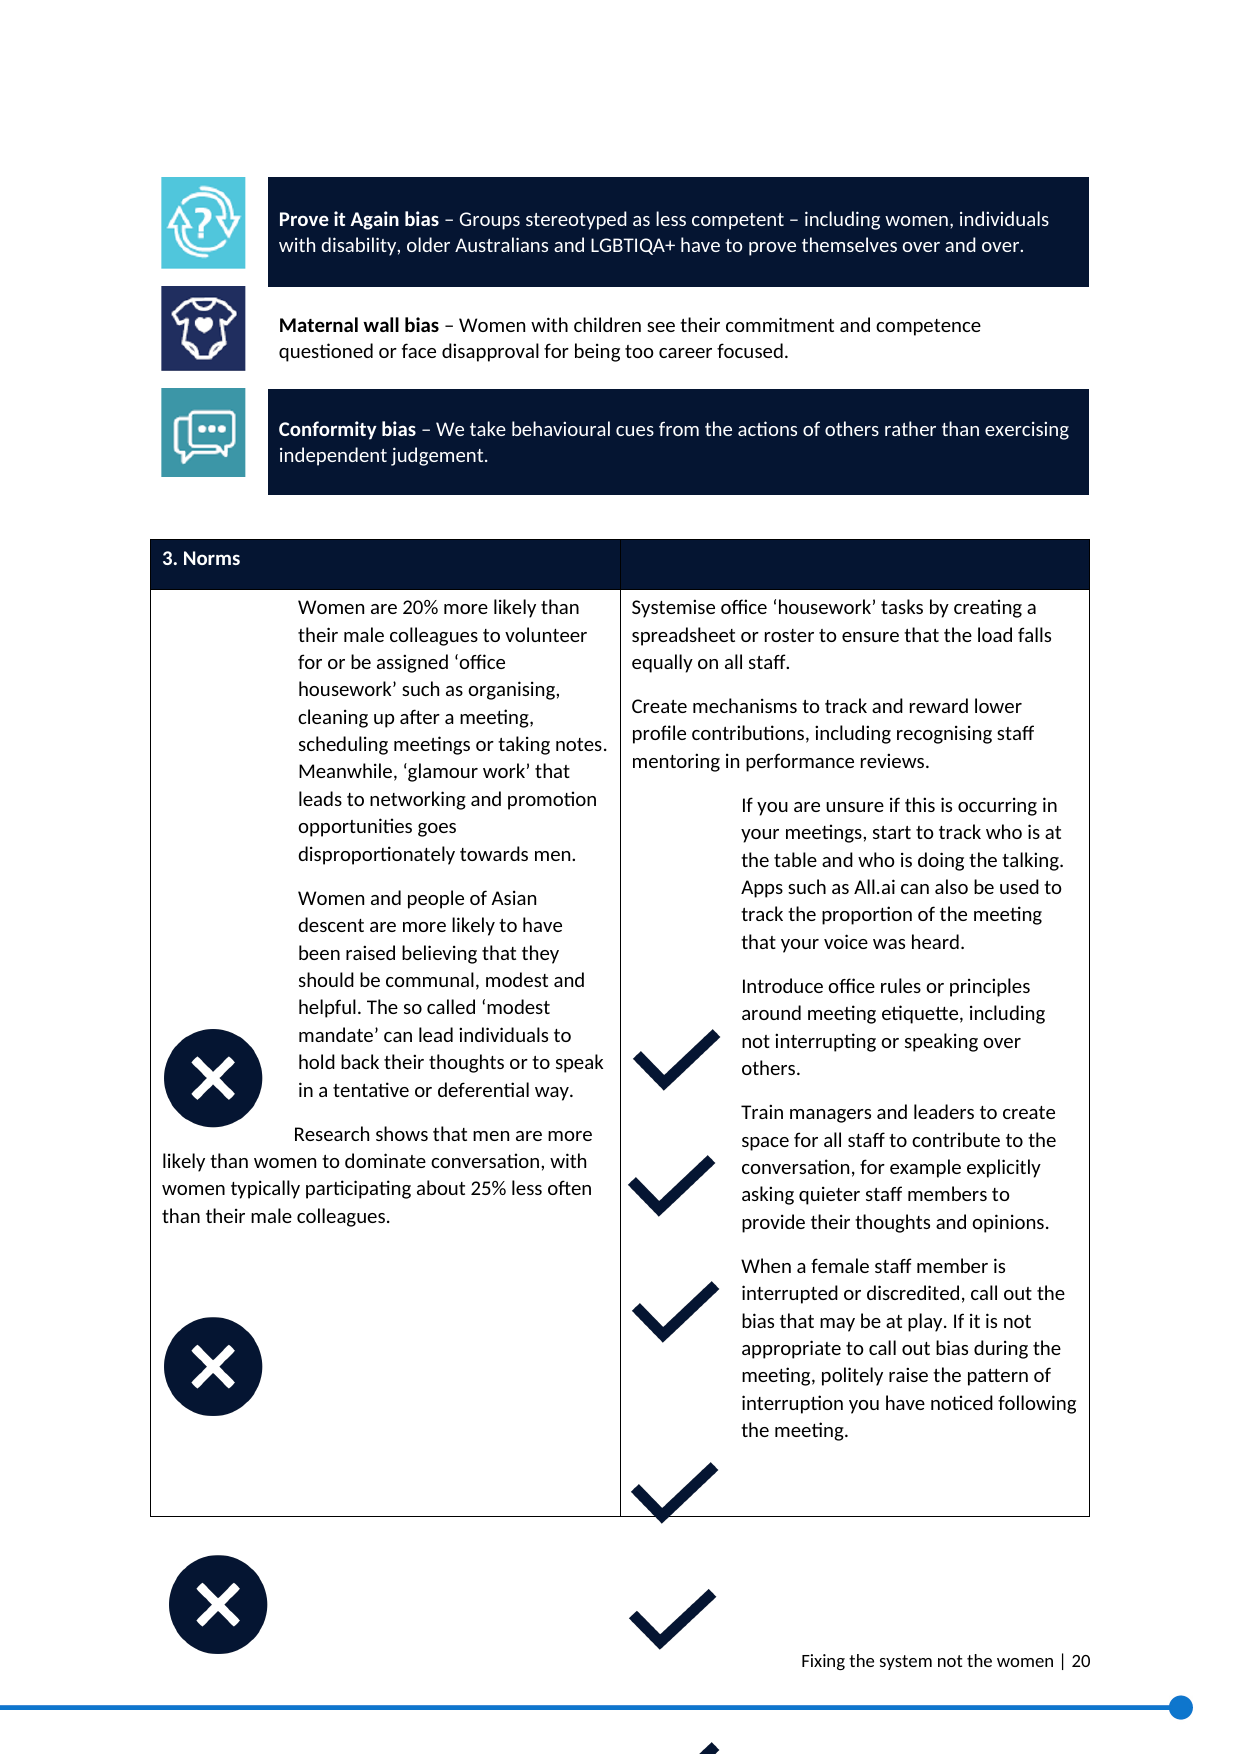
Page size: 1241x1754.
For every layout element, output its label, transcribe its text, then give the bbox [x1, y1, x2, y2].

table_cell Systemise office ‘housework’ tasks by creating a spreadsheet or roster to ensure that the load falls equally on all staff. Create mechanisms to track and reward lower profile contributions, including recognising staff mentoring in performance reviews. If you are unsure if this is occurring in your meetings, start to track who is at the table and who is doing the talking. Apps such as All.ai can also be used to track the proportion of the meeting that your voice was heard. Introduce office rules or principles around meeting etiquette, including not interrupting or speaking over others. Train managers and leaders to create space for all staff to contribute to the conversation, for example explicitly asking quieter staff members to provide their thoughts and opinions. When a female staff member is interrupted or discredited, call out the bias that may be at play. If it is not appropriate to call out bias during the meeting, politely raise the pattern of interruption you have noticed following the meeting. [621, 590, 1089, 1516]
picture [161, 177, 246, 269]
picture [630, 1266, 721, 1357]
picture [627, 1574, 718, 1664]
picture [161, 388, 246, 477]
picture [156, 1543, 280, 1667]
table_header Prove it Again bias – Groups stereotyped as less competent – including women, individuals with disability, older Australians and LGBTIQA+ have to prove themselves over and over. [268, 177, 1089, 287]
picture [161, 286, 246, 371]
picture [0, 1683, 1241, 1754]
picture [626, 1140, 717, 1231]
table_cell Maternal wall bias – Women with children see their commitment and competence questioned or face disapproval for being too career focused. [268, 287, 1089, 389]
table_header [150, 177, 267, 287]
picture [629, 1447, 719, 1538]
table_cell [150, 389, 267, 495]
table_cell [150, 287, 267, 389]
picture [151, 1016, 275, 1140]
table_cell Conformity bias – We take behavioural cues from the actions of others rather than exercising independent judgement. [268, 389, 1089, 495]
picture [631, 1015, 722, 1105]
table_header [621, 540, 1089, 589]
table_header 3. Norms [151, 540, 620, 589]
table_cell Women are 20% more likely than their male colleagues to volunteer for or be assigned ‘office housework’ such as organising, cleaning up after a meeting, scheduling meetings or taking notes. Meanwhile, ‘glamour work’ that leads to networking and promotion opportunities goes disproportionately towards men. Women and people of Asian descent are more likely to have been raised believing that they should be communal, modest and helpful. The so called ‘modest mandate’ can lead individuals to hold back their thoughts or to speak in a tentative or deferential way. Research shows that men are more likely than women to dominate conversation, with women typically participating about 25% less often than their male colleagues. [151, 590, 620, 1516]
picture [151, 1305, 275, 1429]
